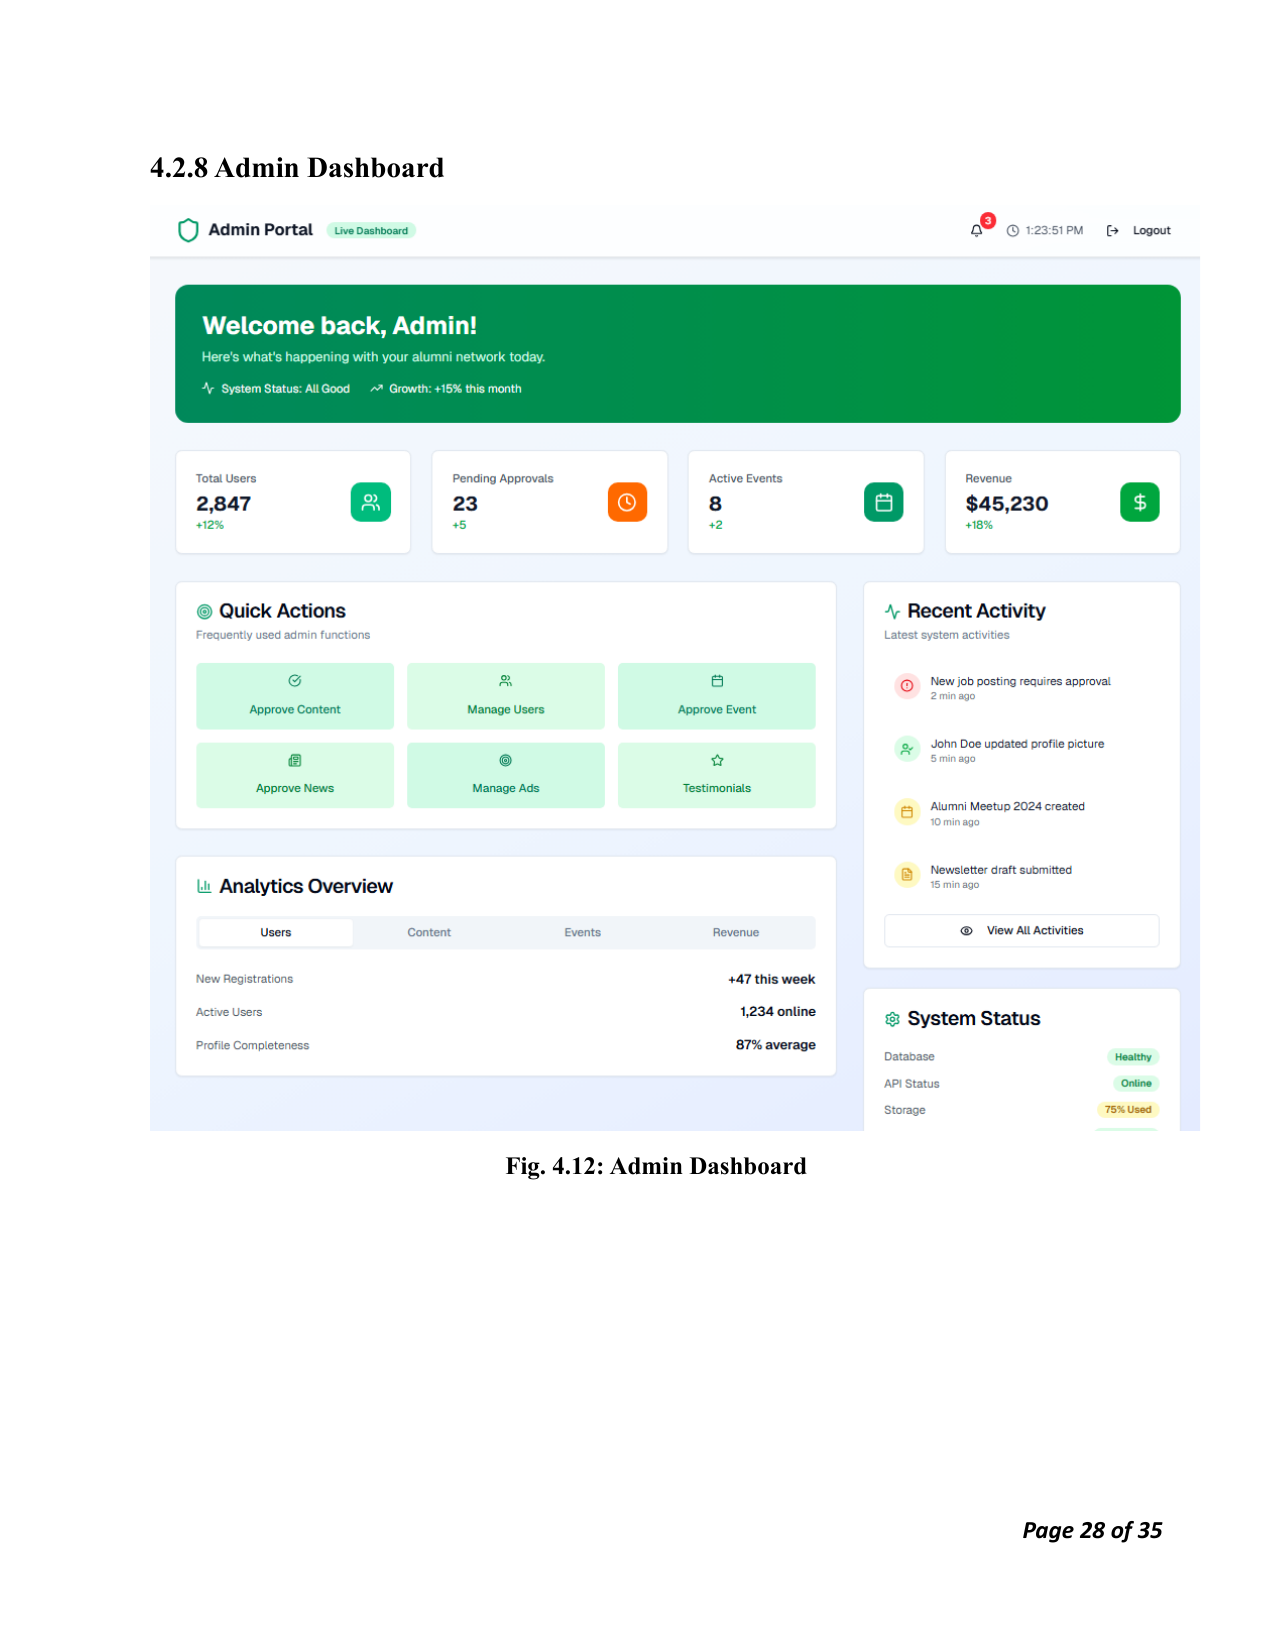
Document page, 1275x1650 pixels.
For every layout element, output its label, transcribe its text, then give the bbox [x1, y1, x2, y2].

text 4.2.8 Admin Dashboard [150, 150, 1162, 183]
picture [150, 205, 1200, 1131]
text Fig. 4.12: Admin Dashboard [150, 1151, 1162, 1180]
